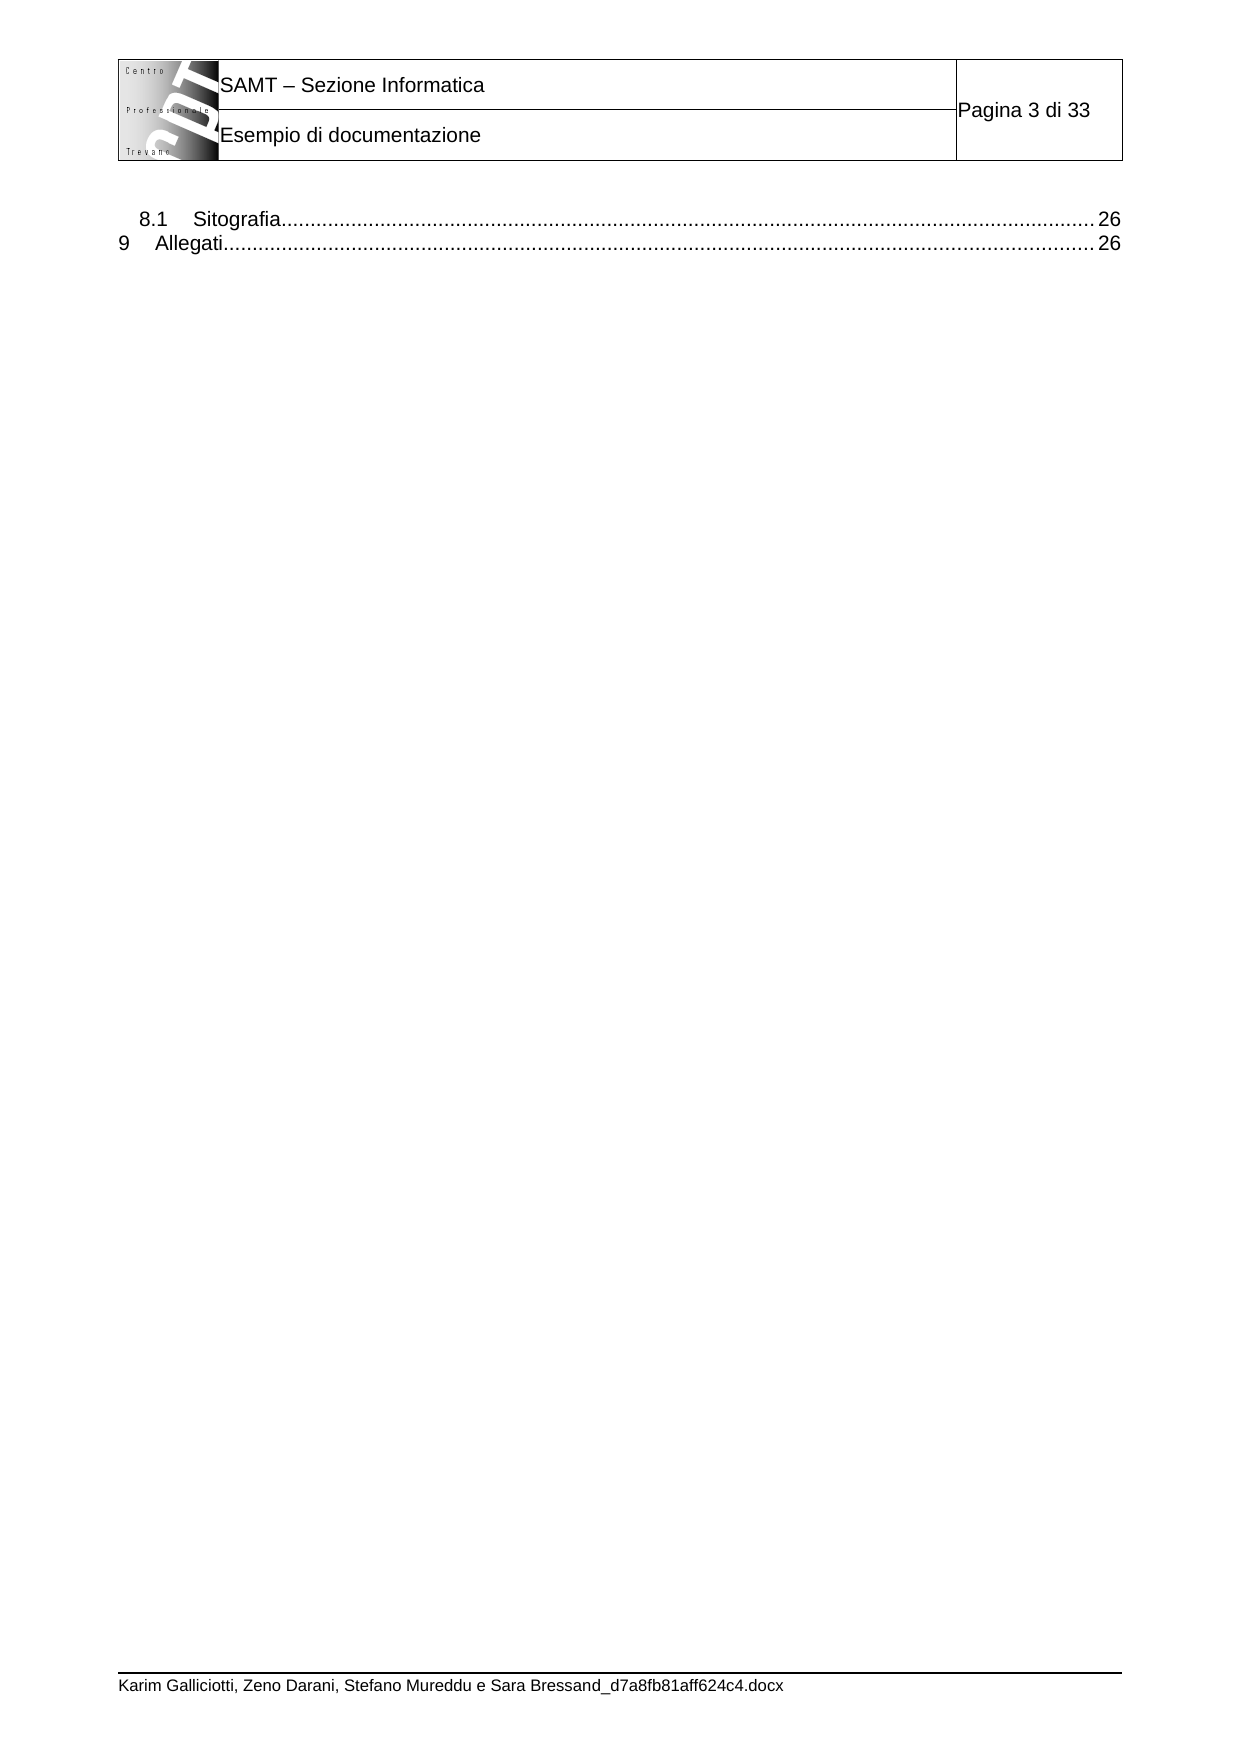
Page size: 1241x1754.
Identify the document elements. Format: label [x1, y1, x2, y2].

picture [118, 60, 219, 160]
